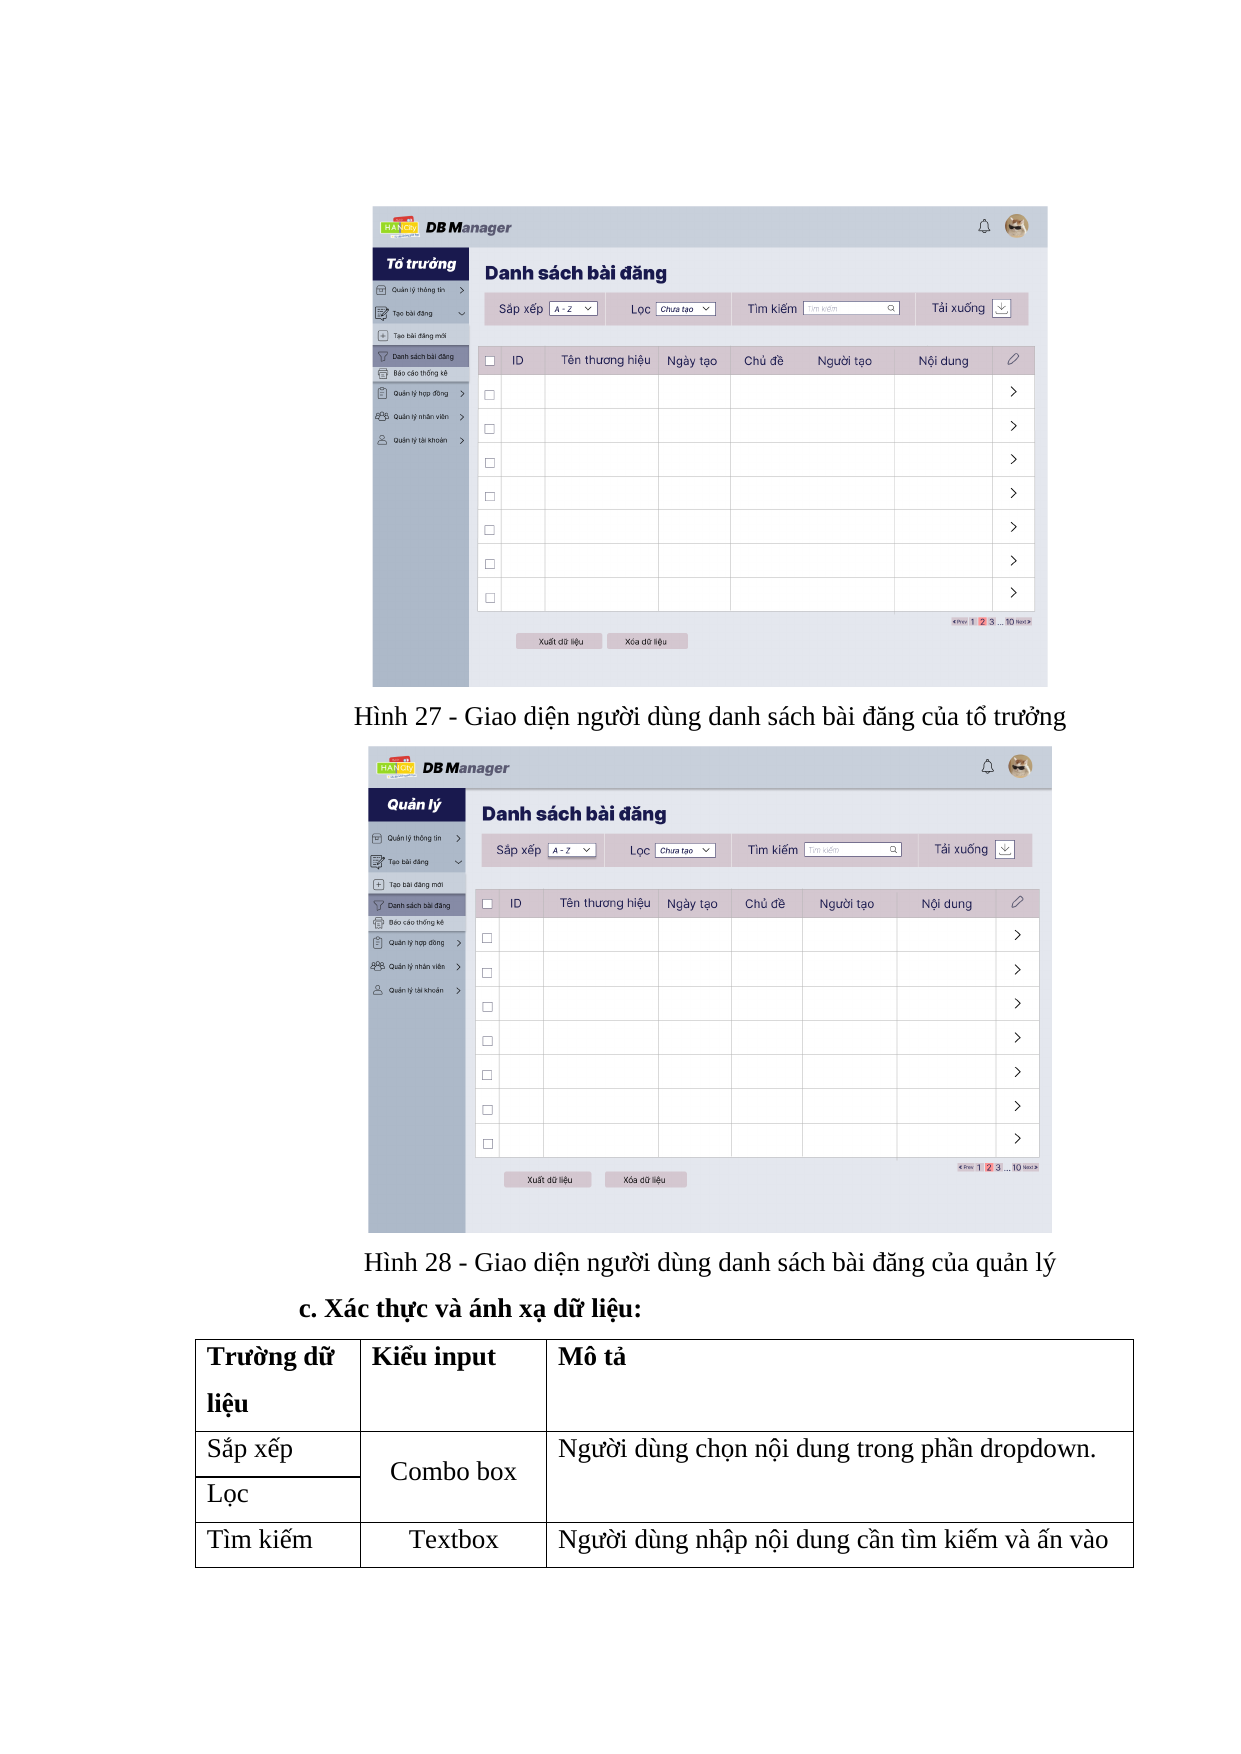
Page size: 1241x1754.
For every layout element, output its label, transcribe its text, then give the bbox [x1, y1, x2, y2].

table_header Trường dữ liệu [196, 1340, 360, 1431]
table_cell Lọc [196, 1478, 360, 1522]
table_cell Combo box [361, 1432, 546, 1522]
list Hình 28 - Giao diện người dùng danh sách bài đăng của quản lý [298, 1246, 1122, 1277]
list Hình 27 - Giao diện người dùng danh sách bài đăng của tổ trưởng [298, 700, 1122, 731]
picture [372, 206, 1048, 687]
table_cell Sắp xếp [196, 1432, 360, 1476]
table_cell Tìm kiếm [196, 1523, 360, 1567]
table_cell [547, 1523, 1133, 1567]
table_cell Textbox Picturebox [361, 1523, 546, 1567]
table_cell Người dùng chọn nội dung trong phần dropdown. [547, 1432, 1133, 1522]
picture [368, 746, 1052, 1233]
list Xác thực và ánh xạ dữ liệu: [298, 1292, 1122, 1323]
table_header Mô tả [547, 1340, 1133, 1431]
table_header Kiểu input [361, 1340, 546, 1431]
